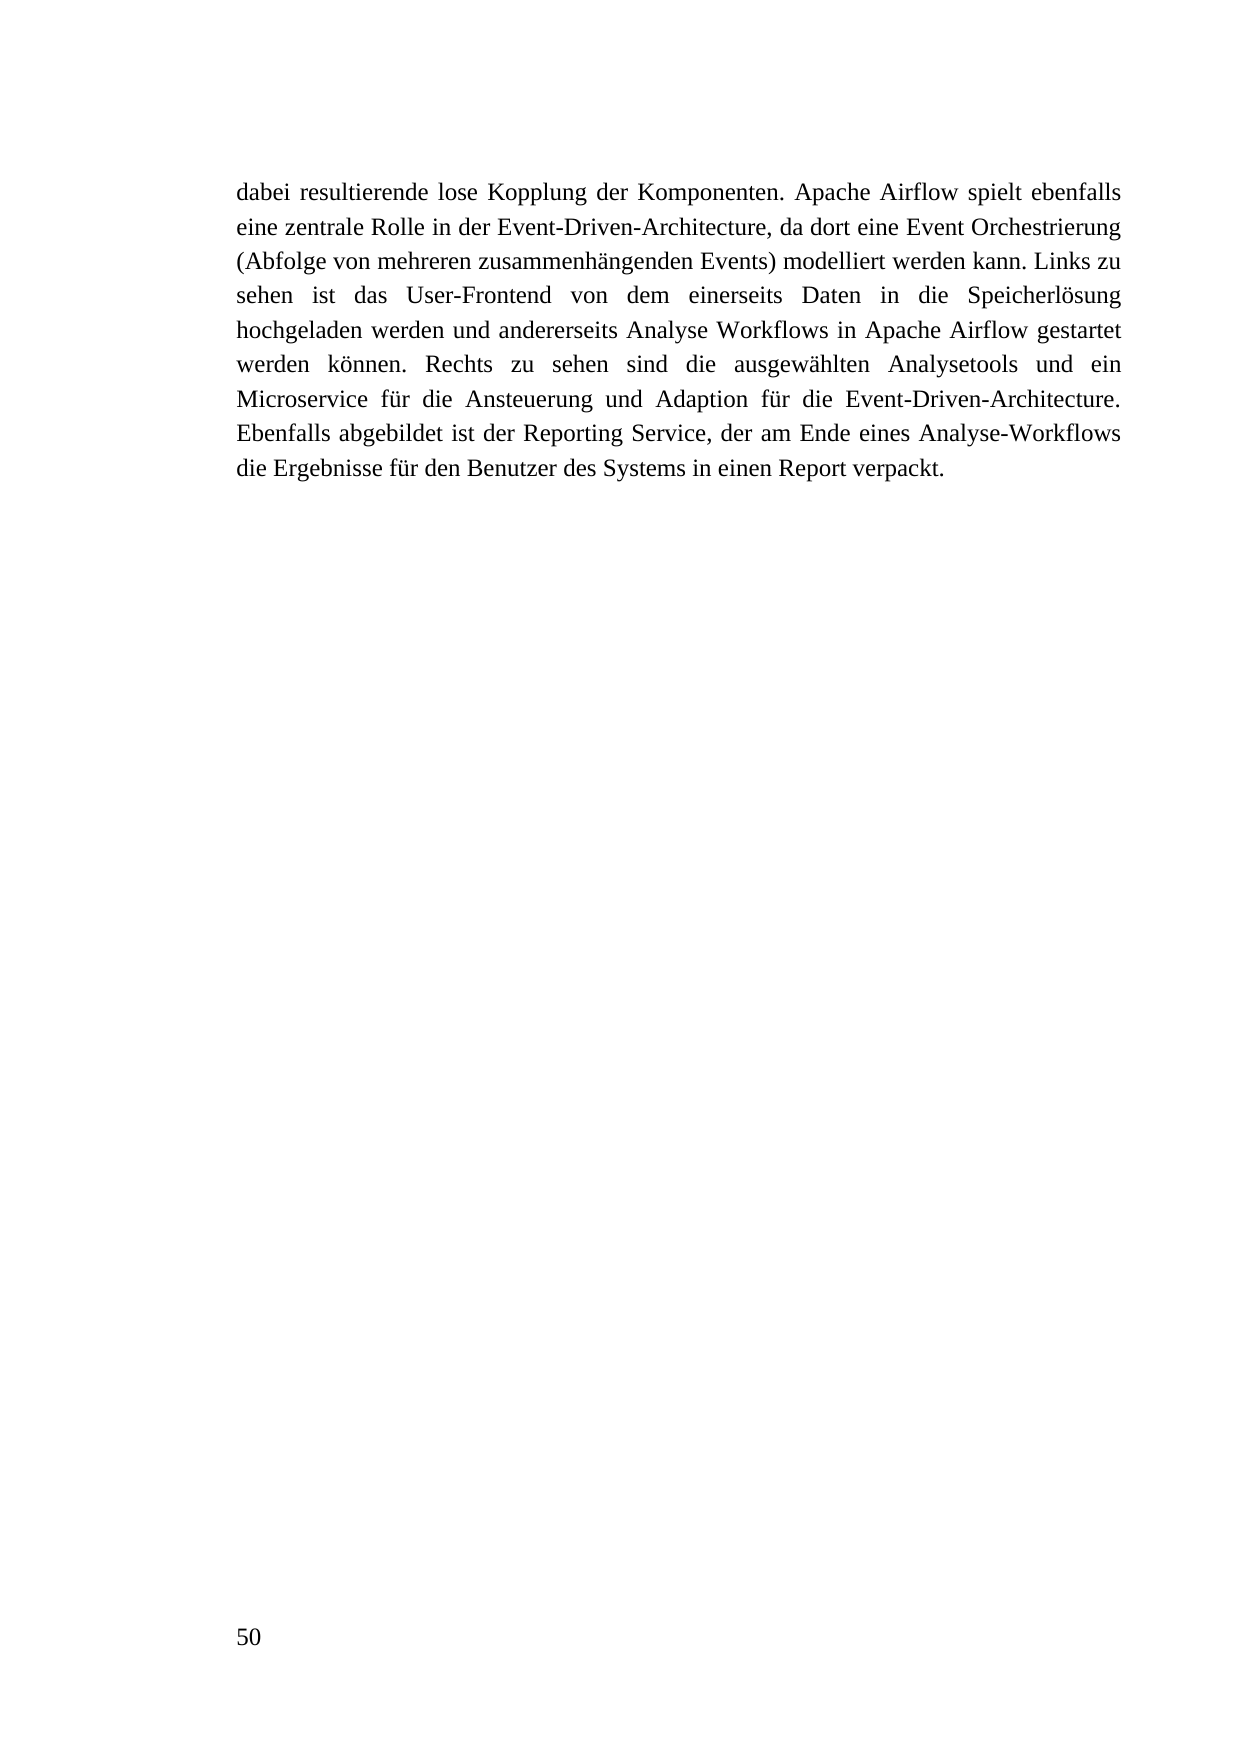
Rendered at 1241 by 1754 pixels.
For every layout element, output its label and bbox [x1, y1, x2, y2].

text [236, 177, 1122, 482]
